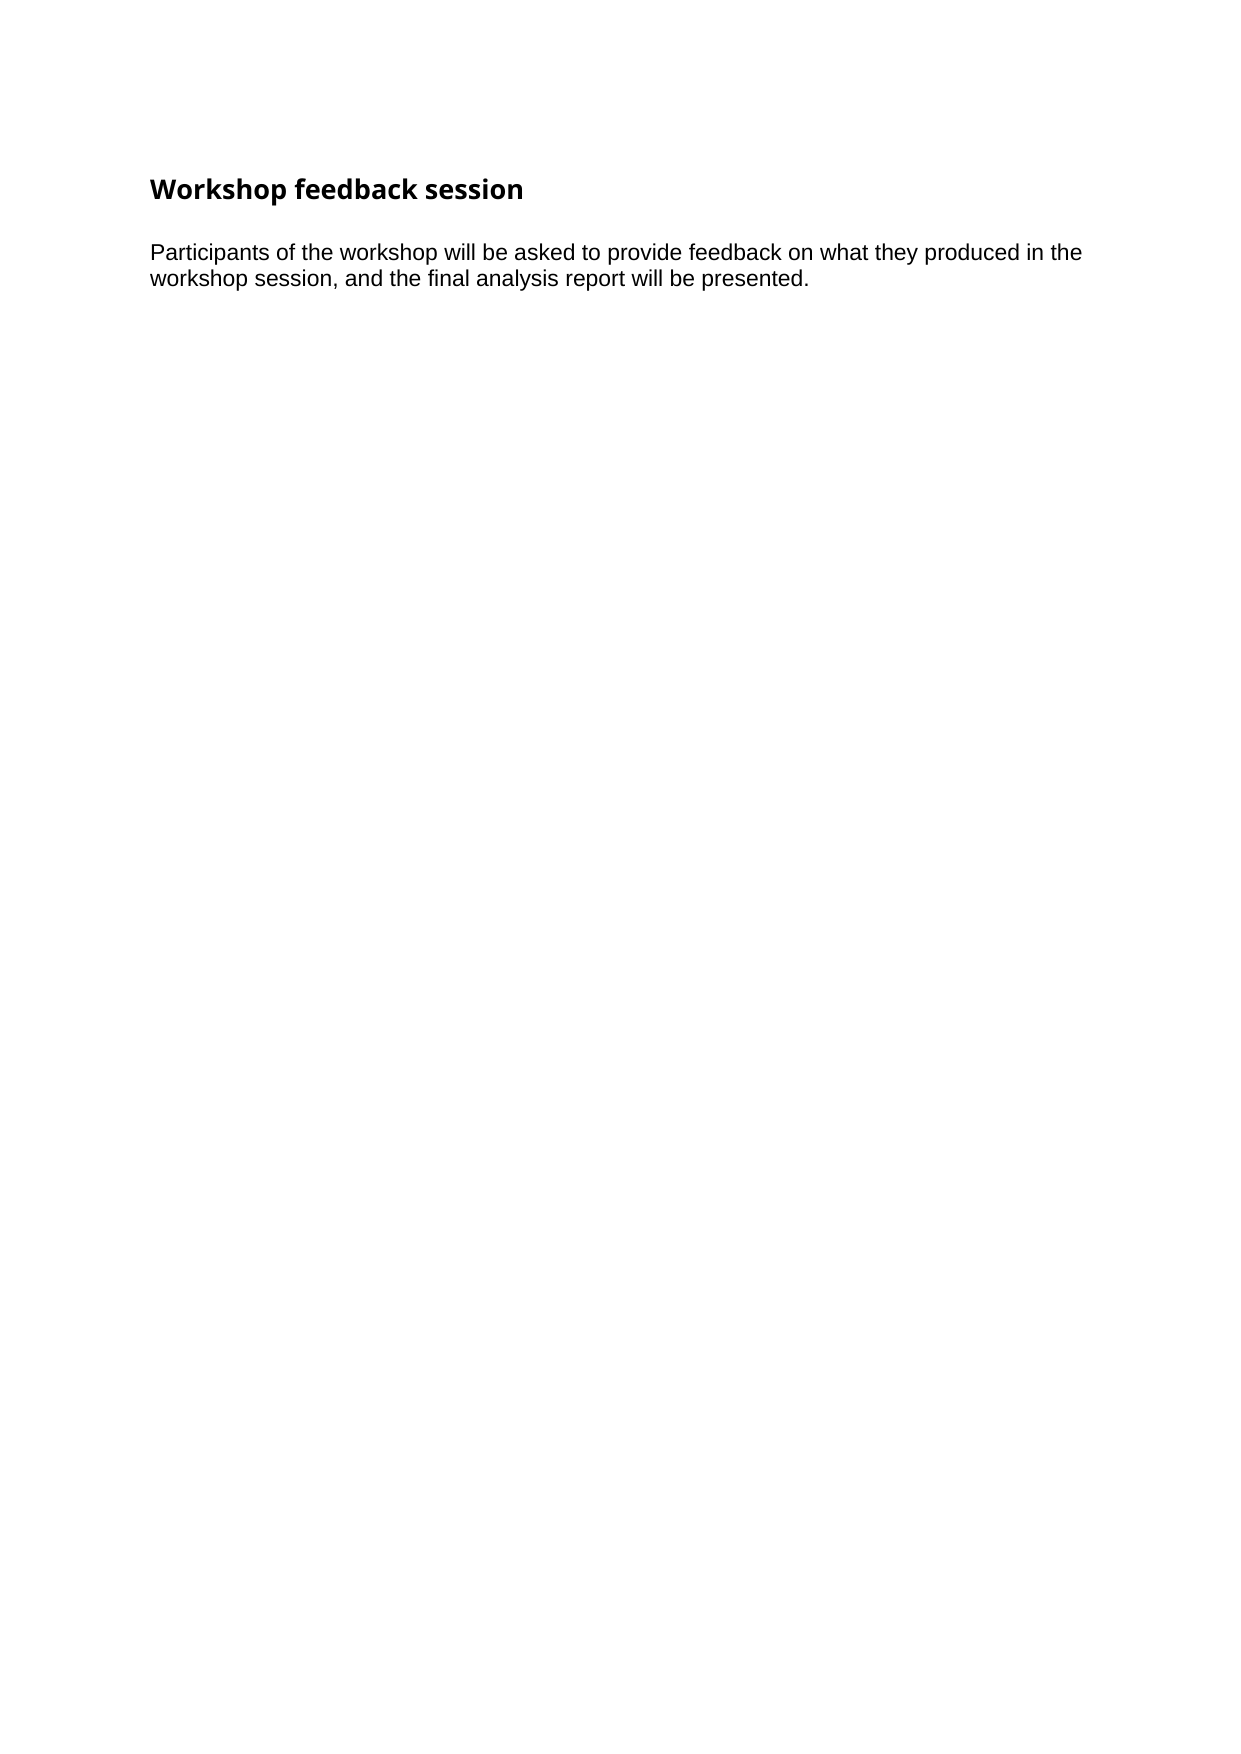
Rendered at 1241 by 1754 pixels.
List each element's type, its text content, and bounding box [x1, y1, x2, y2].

subtitle Workshop feedback session [150, 171, 1090, 208]
text Participants of the workshop will be asked to provide feedback on what they produced in the workshop session, and the final analysis report will be presented. [150, 239, 1090, 292]
